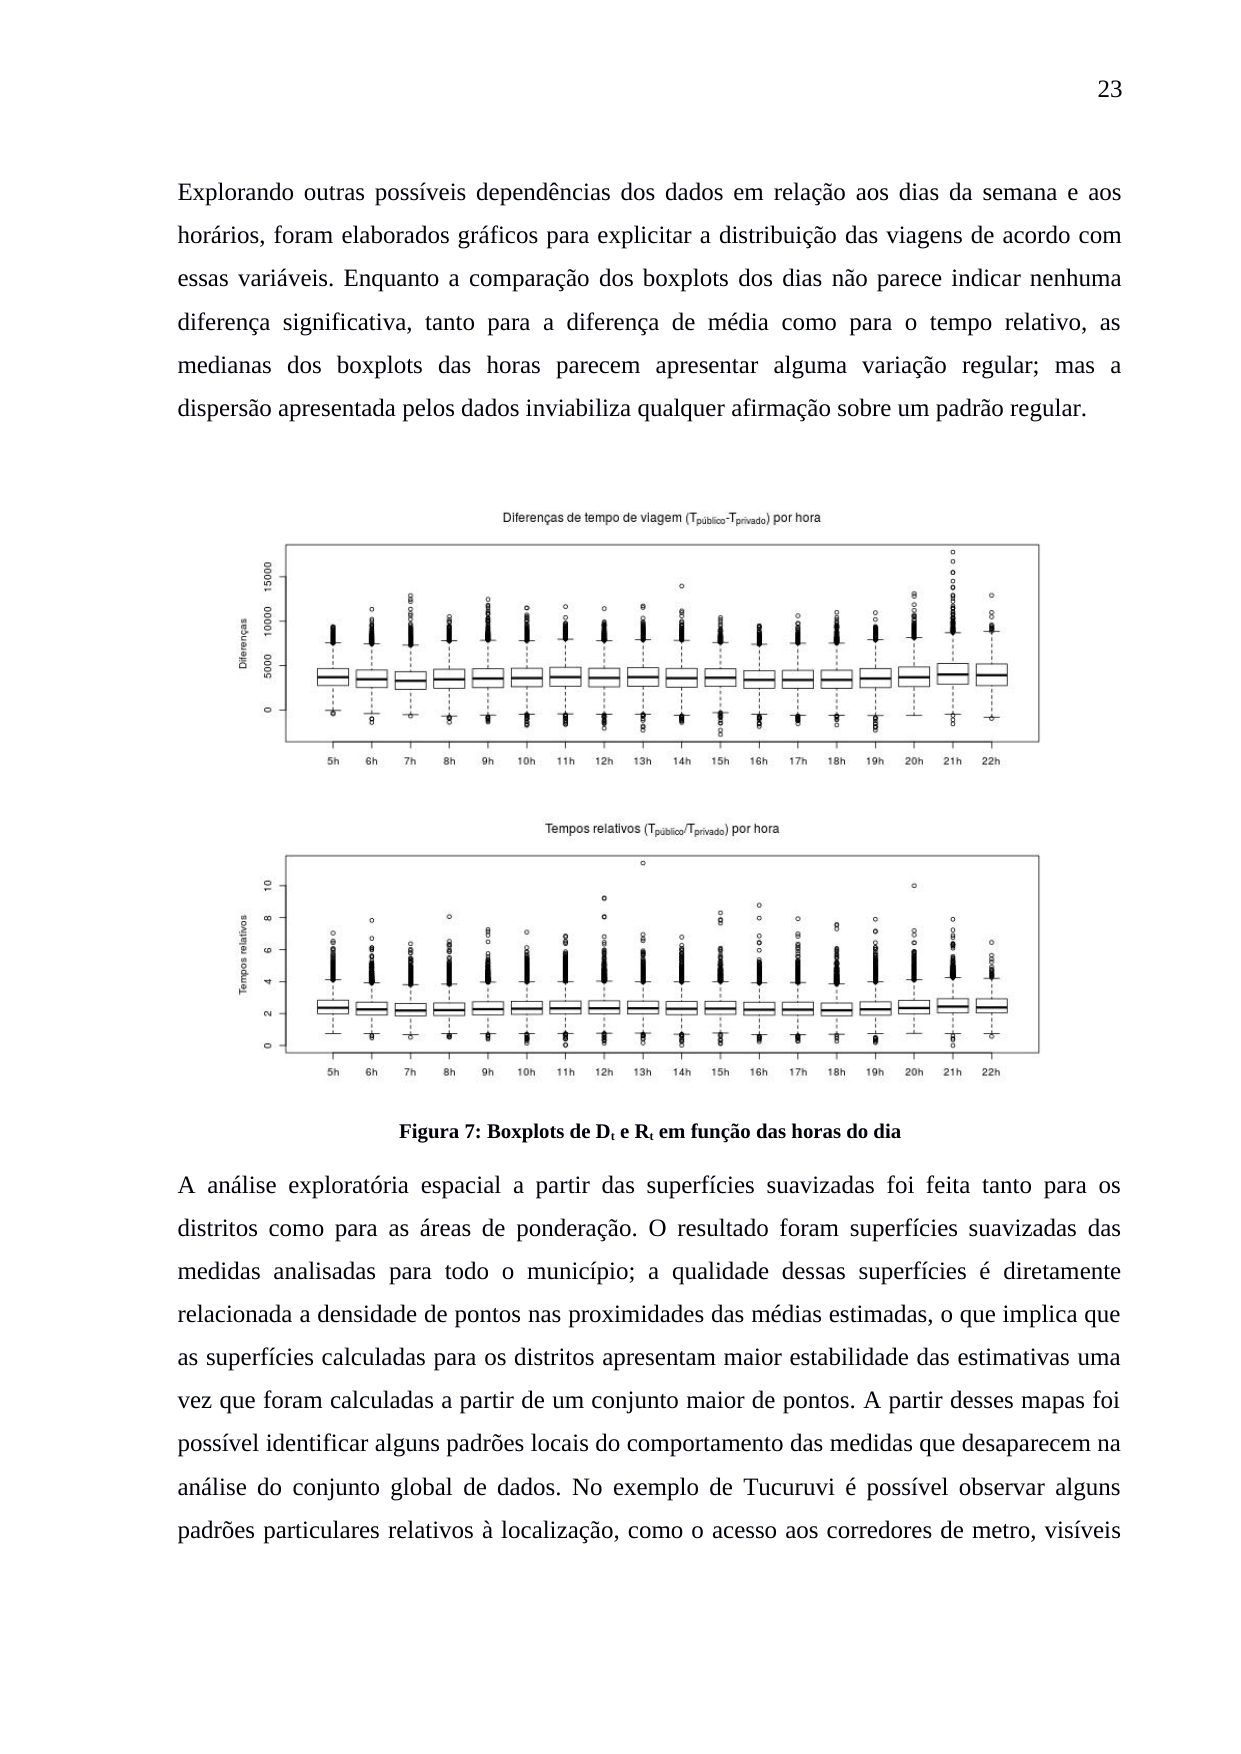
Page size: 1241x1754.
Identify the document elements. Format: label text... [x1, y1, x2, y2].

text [177, 529, 1122, 1543]
text Explorando outras possíveis dependências dos dados em relação aos dias da semana e aos horários, foram elaborados gráficos para explicitar a distribuição das viagens de acordo com essas variáveis. Enquanto a comparação dos boxplots dos dias não parece indicar nenhuma diferença significativa, tanto para a diferença de média como para o tempo relativo, as medianas dos boxplots das horas parecem apresentar alguma variação regular; mas a dispersão apresentada pelos dados inviabiliza qualquer afirmação sobre um padrão regular. [177, 177, 1122, 422]
picture [235, 494, 1065, 1116]
